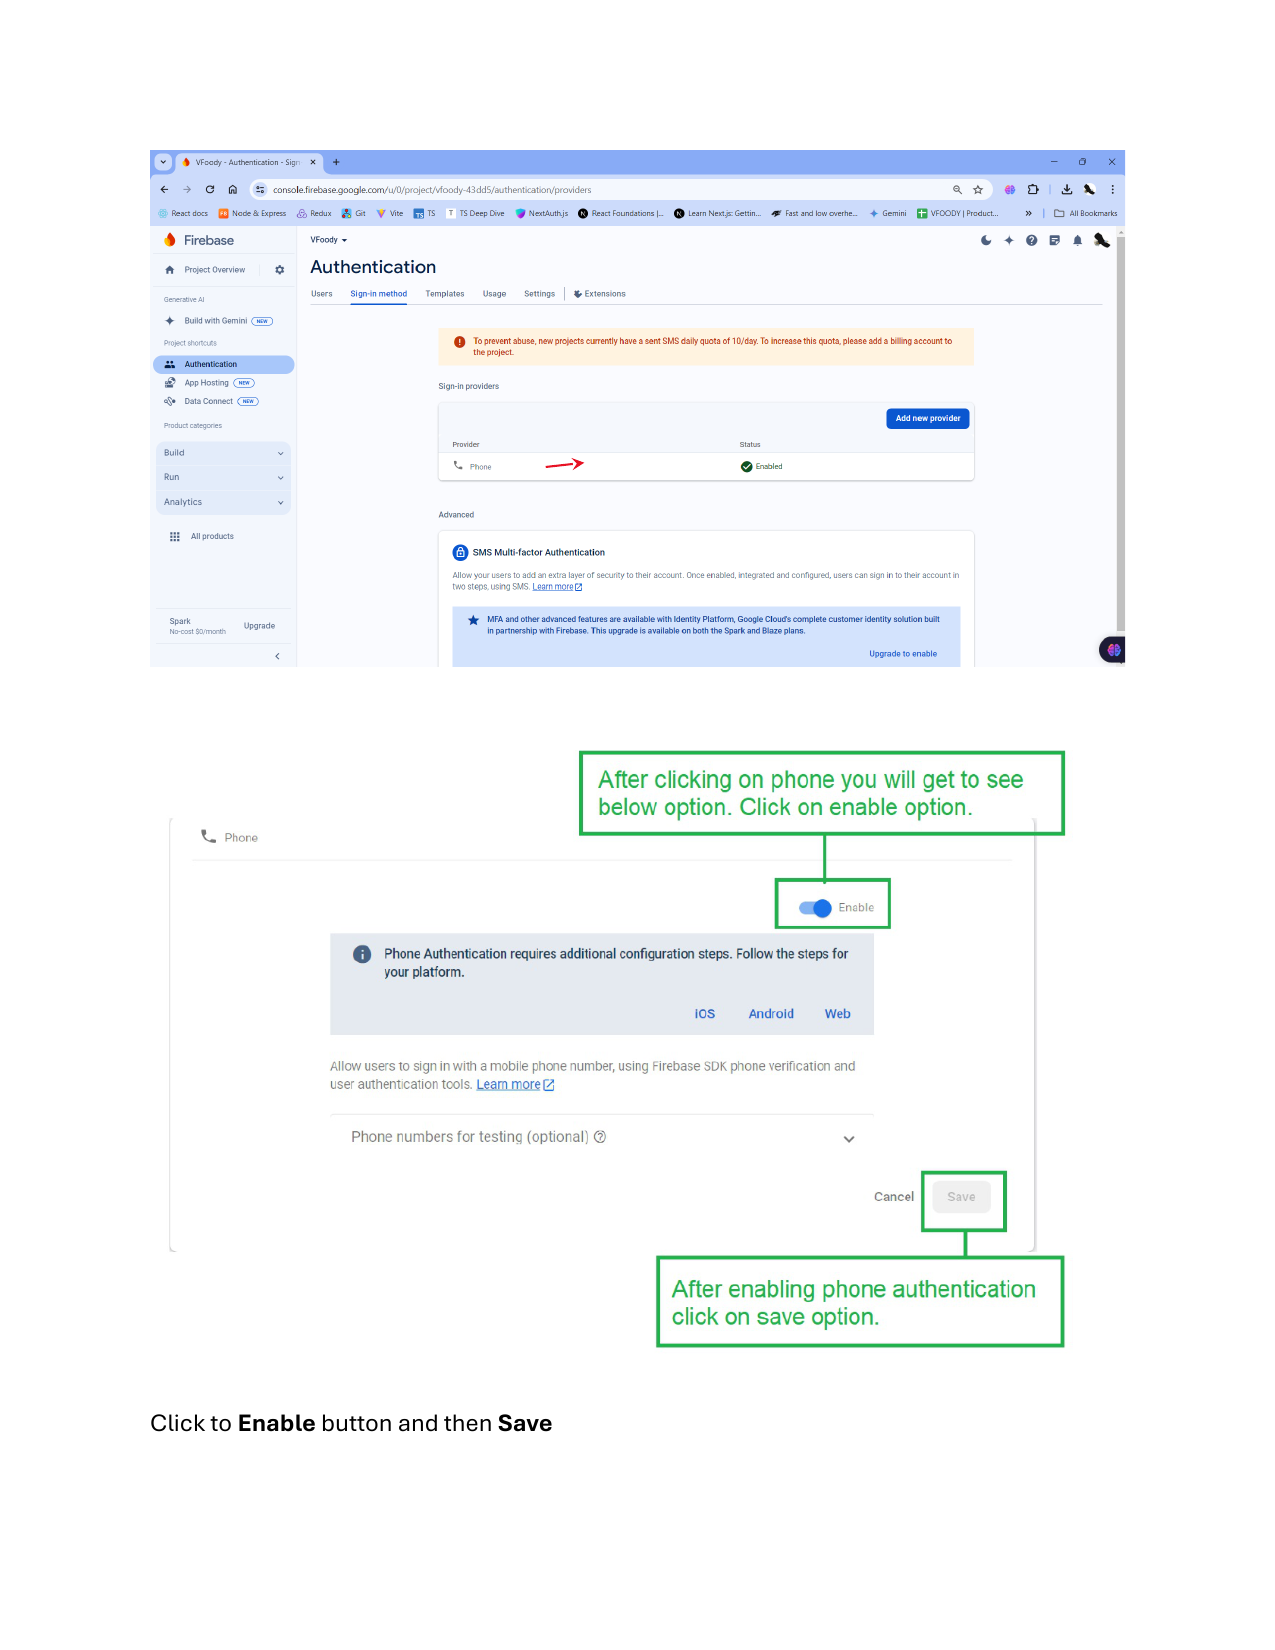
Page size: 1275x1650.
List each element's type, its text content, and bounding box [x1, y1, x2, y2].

text Click to Enable button and then Save [150, 1408, 1125, 1438]
picture [150, 150, 1125, 667]
picture [150, 687, 1125, 1387]
